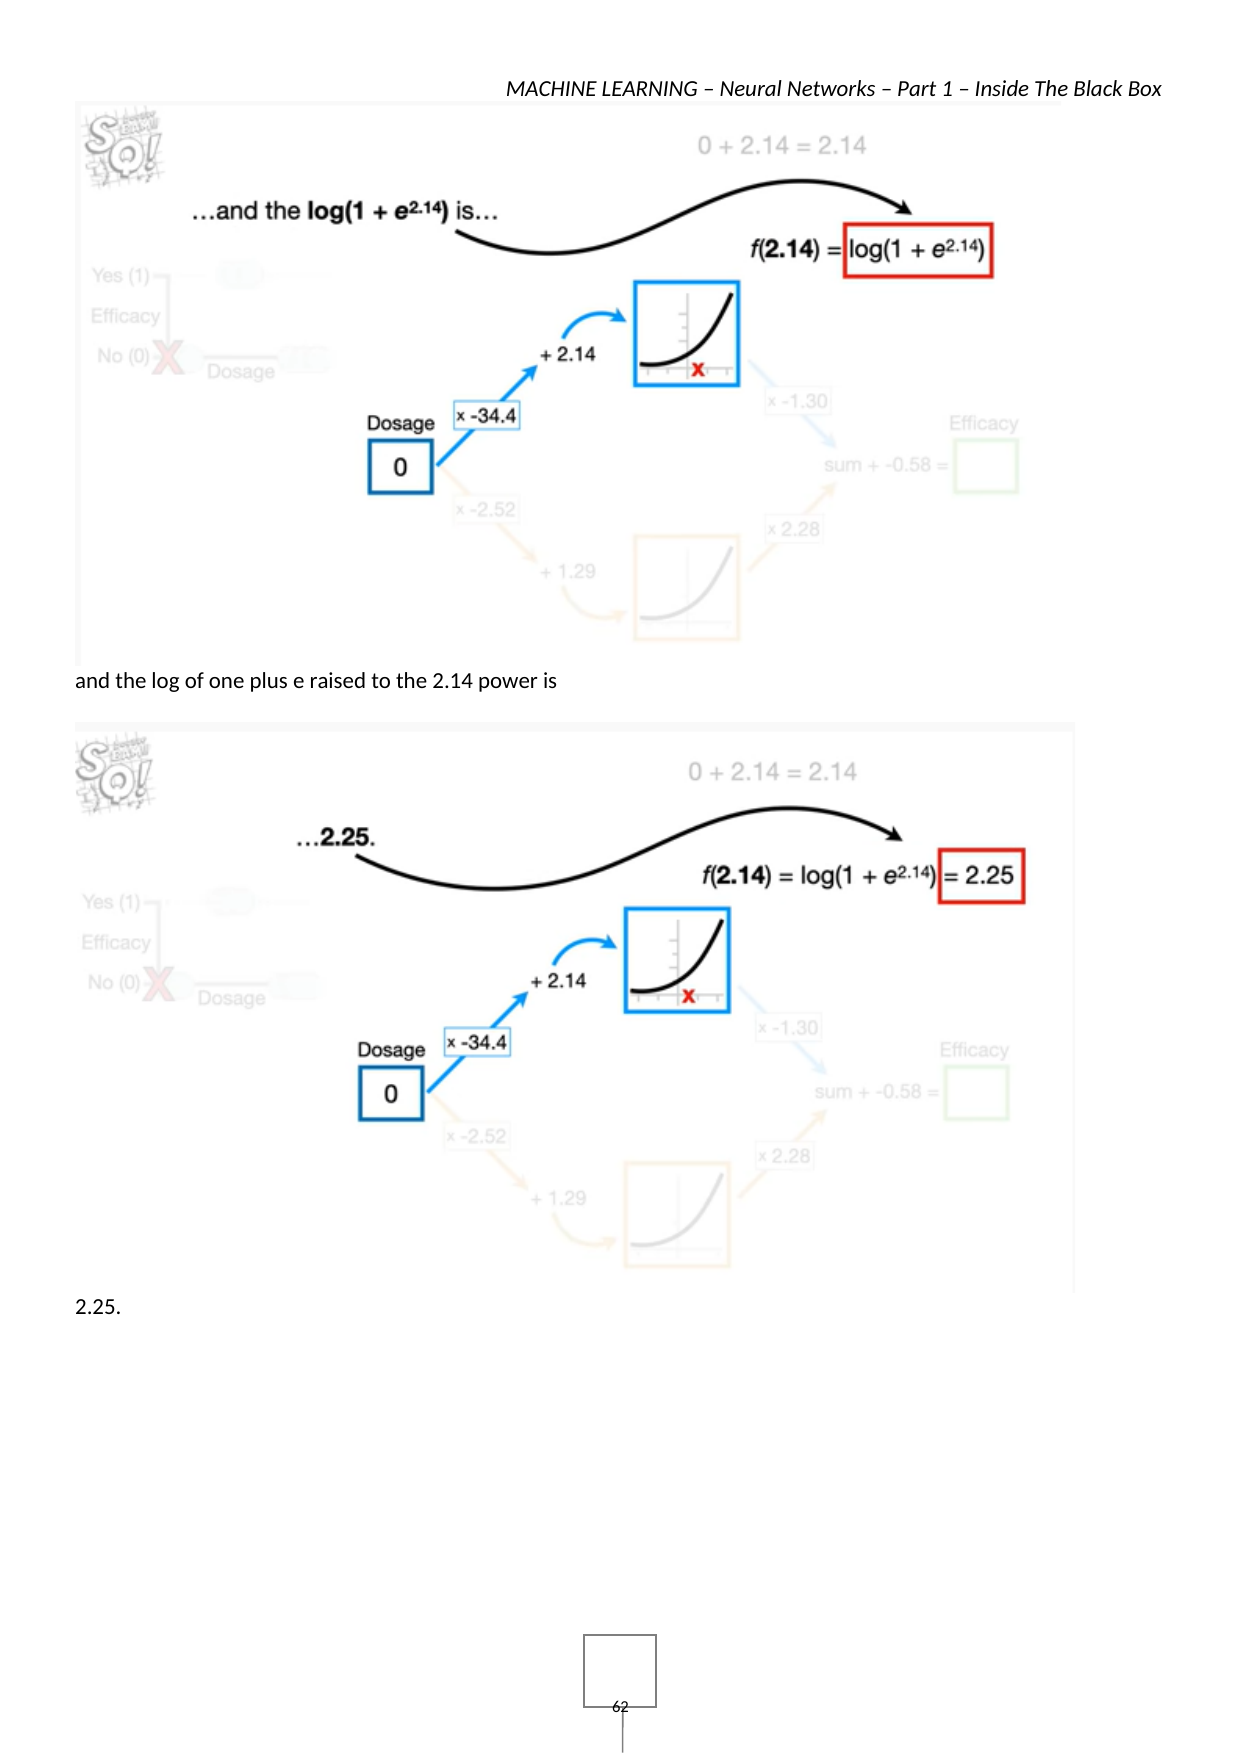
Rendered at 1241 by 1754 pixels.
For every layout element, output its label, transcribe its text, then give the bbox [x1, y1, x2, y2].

text and the log of one plus e raised to the 2.14 power is [75, 666, 1165, 694]
picture [75, 722, 1076, 1293]
text 2.25. [75, 1292, 1165, 1320]
picture [75, 101, 1062, 666]
